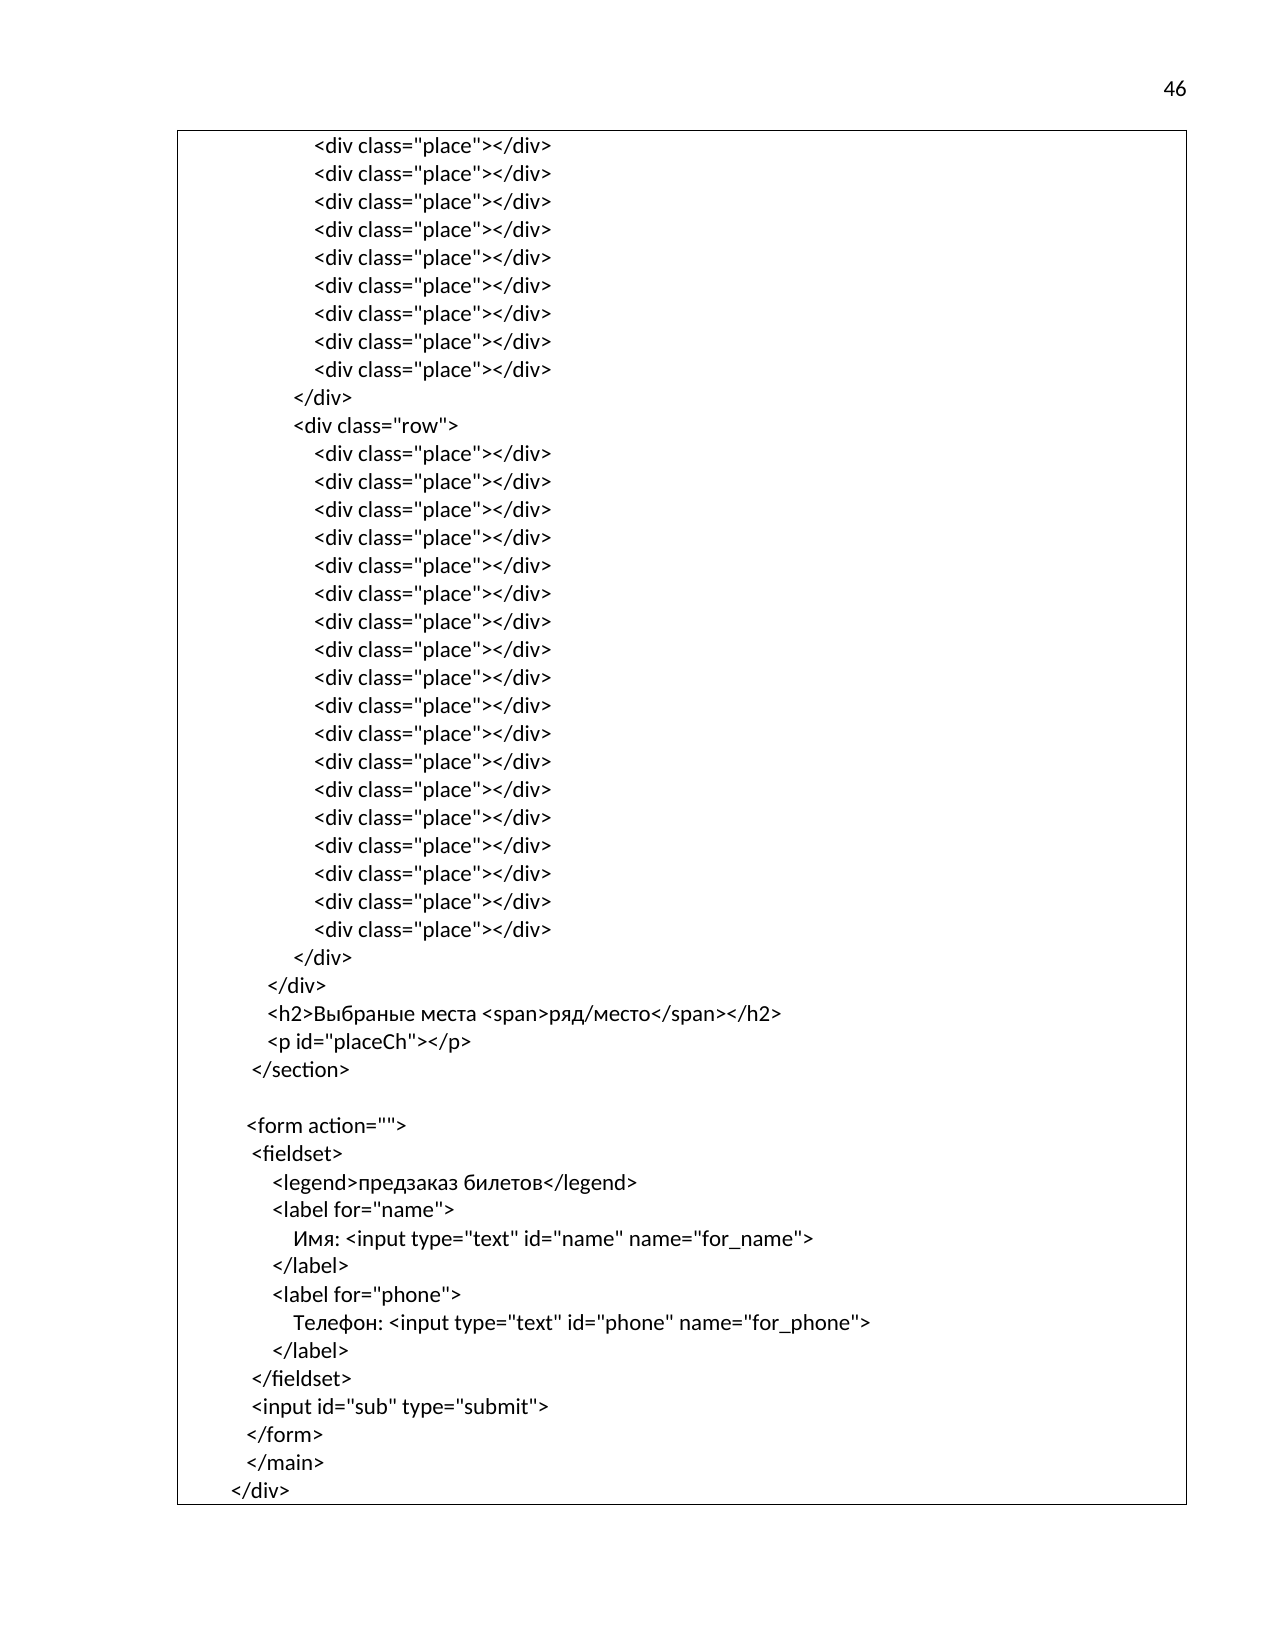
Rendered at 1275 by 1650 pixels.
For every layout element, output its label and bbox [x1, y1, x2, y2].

table_header [178, 131, 1186, 1504]
